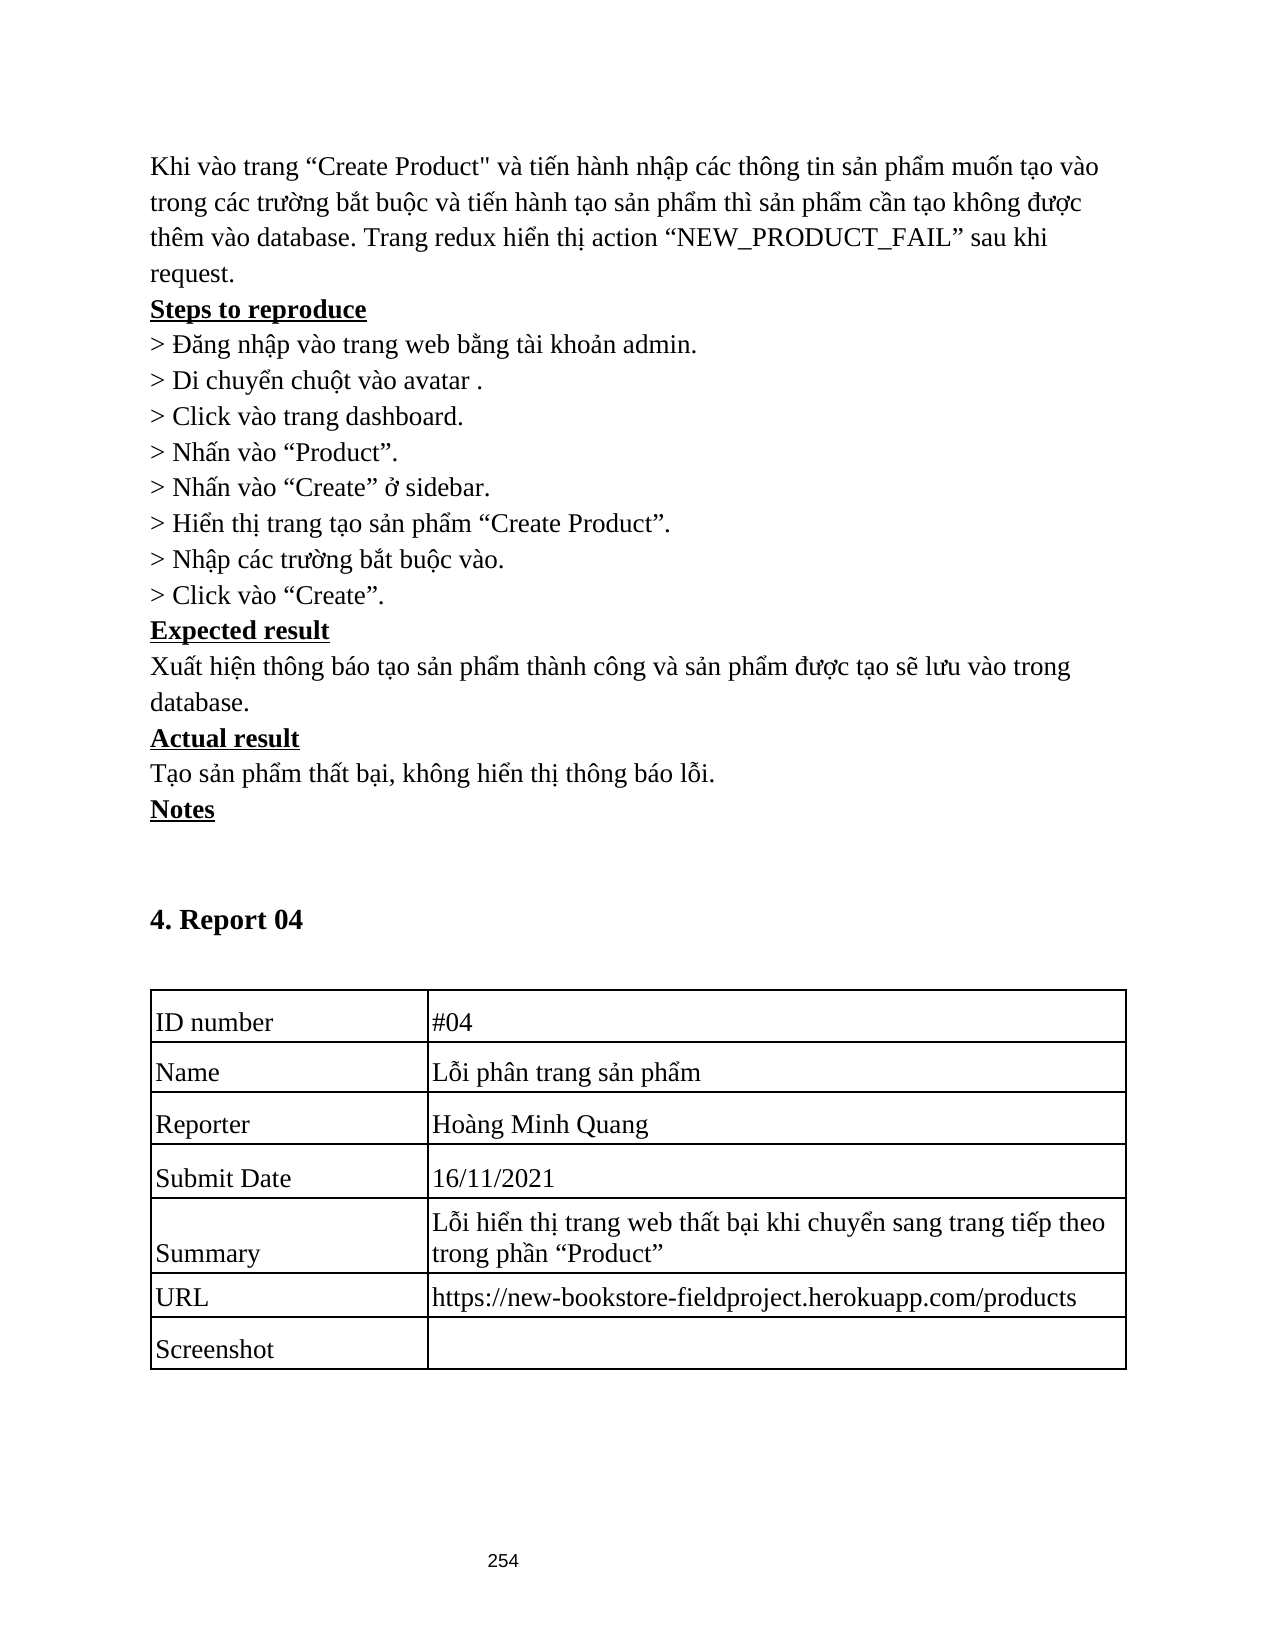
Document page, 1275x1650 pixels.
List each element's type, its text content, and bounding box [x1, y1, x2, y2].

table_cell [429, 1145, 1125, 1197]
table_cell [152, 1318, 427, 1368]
text Xuất hiện thông báo tạo sản phẩm thành công và sản phẩm được tạo sẽ lưu vào trong database. [150, 650, 1125, 717]
text Notes [150, 793, 1125, 824]
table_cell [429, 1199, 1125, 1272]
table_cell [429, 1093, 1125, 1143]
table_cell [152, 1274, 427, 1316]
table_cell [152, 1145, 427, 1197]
text Expected result [150, 614, 1125, 646]
text > Nhấn vào “Create” ở sidebar. [150, 472, 1125, 503]
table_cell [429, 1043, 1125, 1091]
text Actual result [150, 722, 1125, 753]
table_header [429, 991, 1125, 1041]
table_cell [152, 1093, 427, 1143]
text Tạo sản phẩm thất bại, không hiển thị thông báo lỗi. [150, 757, 1125, 788]
text Steps to reproduce [150, 293, 1125, 324]
text Khi vào trang “Create Product" và tiến hành nhập các thông tin sản phẩm muốn tạo vào trong các trường bắt buộc và tiến hành tạo sản phẩm thì sản phẩm cần tạo không được thêm vào database. Trang redux hiển thị action “NEW_PRODUCT_FAIL” sau khi request. [150, 150, 1125, 288]
subtitle 4. Report 04 [150, 902, 1125, 936]
text > Click vào trang dashboard. [150, 400, 1125, 431]
text > Hiển thị trang tạo sản phẩm “Create Product”. [150, 507, 1125, 538]
text > Đăng nhập vào trang web bằng tài khoản admin. [150, 329, 1125, 360]
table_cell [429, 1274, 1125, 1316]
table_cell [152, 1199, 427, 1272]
text > Di chuyển chuột vào avatar . [150, 364, 1125, 396]
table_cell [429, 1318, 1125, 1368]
text > Nhấn vào “Product”. [150, 436, 1125, 467]
text > Click vào “Create”. [150, 579, 1125, 610]
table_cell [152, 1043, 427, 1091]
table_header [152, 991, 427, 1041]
text > Nhập các trường bắt buộc vào. [150, 543, 1125, 574]
